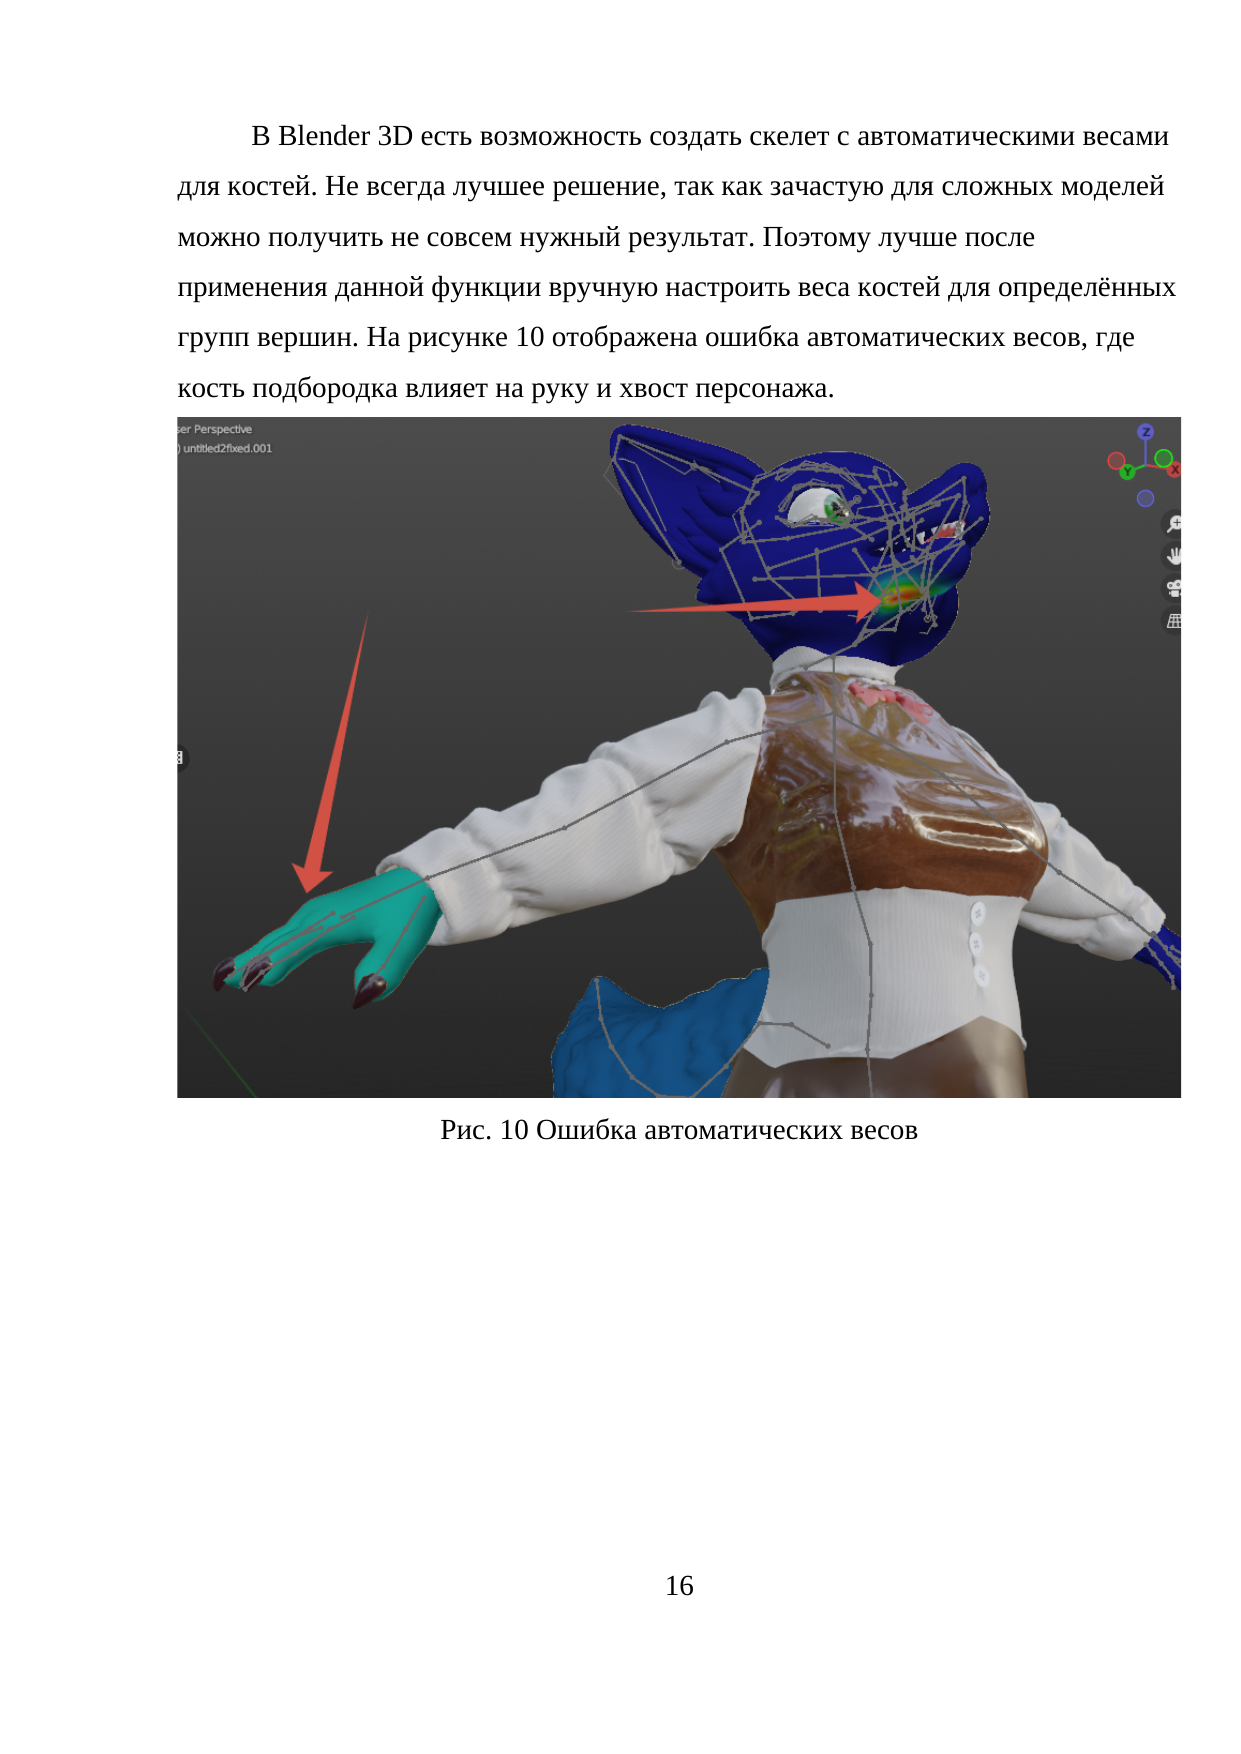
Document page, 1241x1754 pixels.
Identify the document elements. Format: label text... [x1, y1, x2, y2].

text Рис. 10 Ошибка автоматических весов [177, 1112, 1181, 1145]
text В Blender 3D есть возможность создать скелет с автоматическими весами для костей. Не всегда лучшее решение, так как зачастую для сложных моделей можно получить не совсем нужный результат. Поэтому лучше после применения данной функции вручную настроить веса костей для определённых групп вершин. На рисунке 10 отображена ошибка автоматических весов, где кость подбородка влияет на руку и хвост персонажа. [177, 118, 1181, 417]
picture [177, 417, 1182, 1098]
